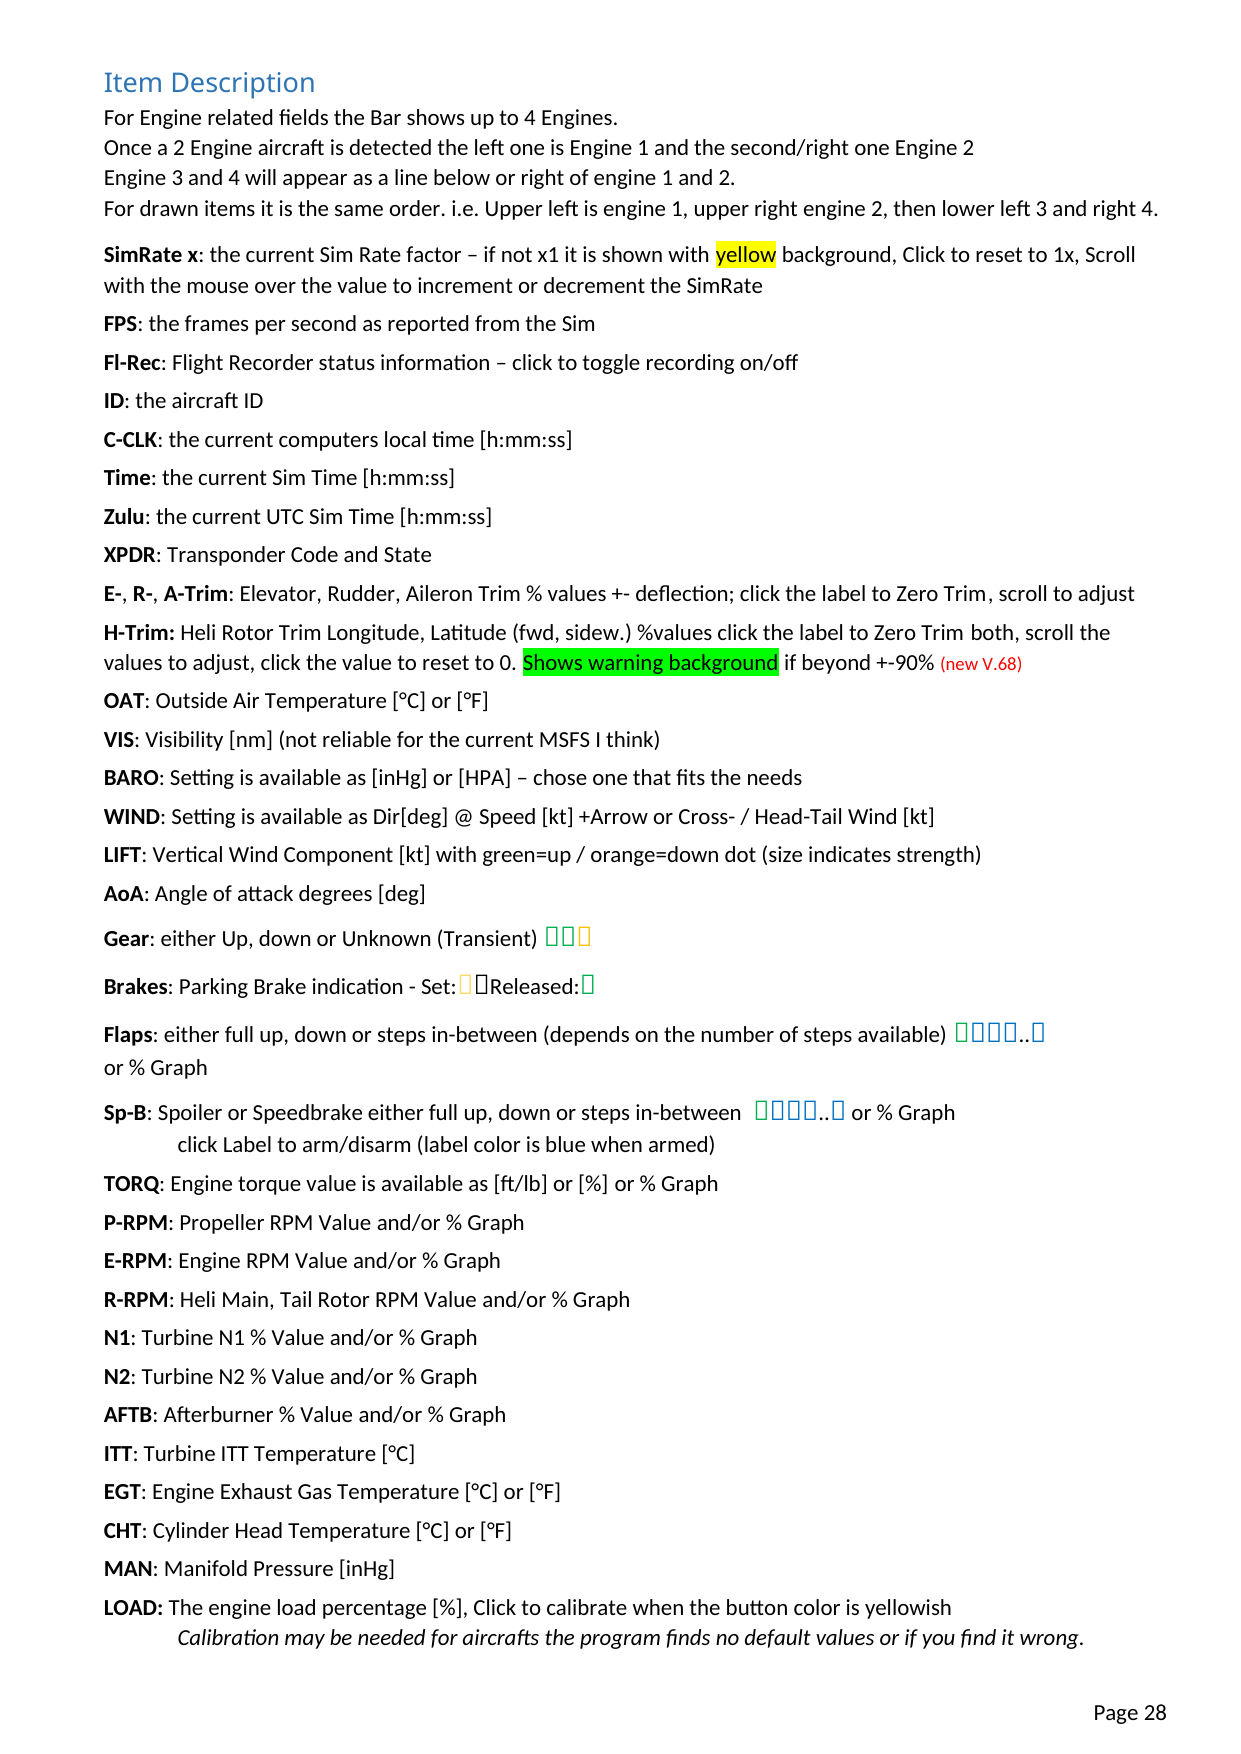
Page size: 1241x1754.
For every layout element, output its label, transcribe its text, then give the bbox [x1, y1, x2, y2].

text ITT: Turbine ITT Temperature [°C] [103, 1439, 1167, 1467]
text LIFT: Vertical Wind Component [kt] with green=up / orange=down dot (size indicates strength) [103, 841, 1167, 868]
text E-, R-, A-Trim: Elevator, Rudder, Aileron Trim % values +- deflection; click the label to Zero Trim, scroll to adjust [103, 579, 1167, 607]
text R-RPM: Heli Main, Tail Rotor RPM Value and/or % Graph [103, 1285, 1167, 1313]
text XPDR: Transponder Code and State [103, 541, 1167, 568]
text H-Trim: Heli Rotor Trim Longitude, Latitude (fwd, sidew.) %values click the label to Zero Trim both, scroll the values to adjust, click the value to reset to 0. Shows warning background if beyond +-90% (new V.68) [103, 618, 1167, 676]
text ID: the aircraft ID [103, 386, 1167, 414]
text AFTB: Afterburner % Value and/or % Graph [103, 1400, 1167, 1428]
text Fl-Rec: Flight Recorder status information – click to toggle recording on/off [103, 348, 1167, 376]
text VIS: Visibility [nm] (not reliable for the current MSFS I think) [103, 725, 1167, 753]
text Zulu: the current UTC Sim Time [h:mm:ss] [103, 502, 1167, 530]
text For Engine related fields the Bar shows up to 4 Engines. Once a 2 Engine aircraft is detected the left one is Engine 1 and the second/right one Engine 2 Engine 3 and 4 will appear as a line below or right of engine 1 and 2. For drawn items it is the same order. i.e. Upper left is engine 1, upper right engine 2, then lower left 3 and right 4. [103, 103, 1167, 222]
text WIND: Setting is available as Dir[deg] @ Speed [kt] +Arrow or Cross- / Head-Tail Wind [kt] [103, 802, 1167, 830]
text OAT: Outside Air Temperature [°C] or [°F] [103, 686, 1167, 714]
text Sp-B: Spoiler or Speedbrake either full up, down or steps in-between .. or % Graph click Label to arm/disarm (label color is blue when armed) [103, 1091, 1167, 1158]
text P-RPM: Propeller RPM Value and/or % Graph [103, 1208, 1167, 1236]
text Flaps: either full up, down or steps in-between (depends on the number of steps available) .. or % Graph [103, 1014, 1167, 1081]
text Time: the current Sim Time [h:mm:ss] [103, 463, 1167, 491]
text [103, 1593, 1167, 1651]
text CHT: Cylinder Head Temperature [°C] or [°F] [103, 1516, 1167, 1544]
text C-CLK: the current computers local time [h:mm:ss] [103, 425, 1167, 453]
text Brakes: Parking Brake indication - Set:Released: [103, 966, 1167, 1003]
text N1: Turbine N1 % Value and/or % Graph [103, 1323, 1167, 1351]
subtitle Item Description [103, 63, 1167, 100]
text FPS: the frames per second as reported from the Sim [103, 309, 1167, 337]
text TORQ: Engine torque value is available as [ft/lb] or [%] or % Graph [103, 1169, 1167, 1197]
text SimRate x: the current Sim Rate factor – if not x1 it is shown with yellow background, Click to reset to 1x, Scroll with the mouse over the value to increment or decrement the SimRate [103, 241, 1167, 299]
text BARO: Setting is available as [inHg] or [HPA] – chose one that fits the needs [103, 763, 1167, 791]
text AoA: Angle of attack degrees [deg] [103, 879, 1167, 907]
text Gear: either Up, down or Unknown (Transient)  [103, 918, 1167, 954]
text EGT: Engine Exhaust Gas Temperature [°C] or [°F] [103, 1477, 1167, 1505]
text MAN: Manifold Pressure [inHg] [103, 1554, 1167, 1582]
text N2: Turbine N2 % Value and/or % Graph [103, 1362, 1167, 1390]
text E-RPM: Engine RPM Value and/or % Graph [103, 1246, 1167, 1274]
